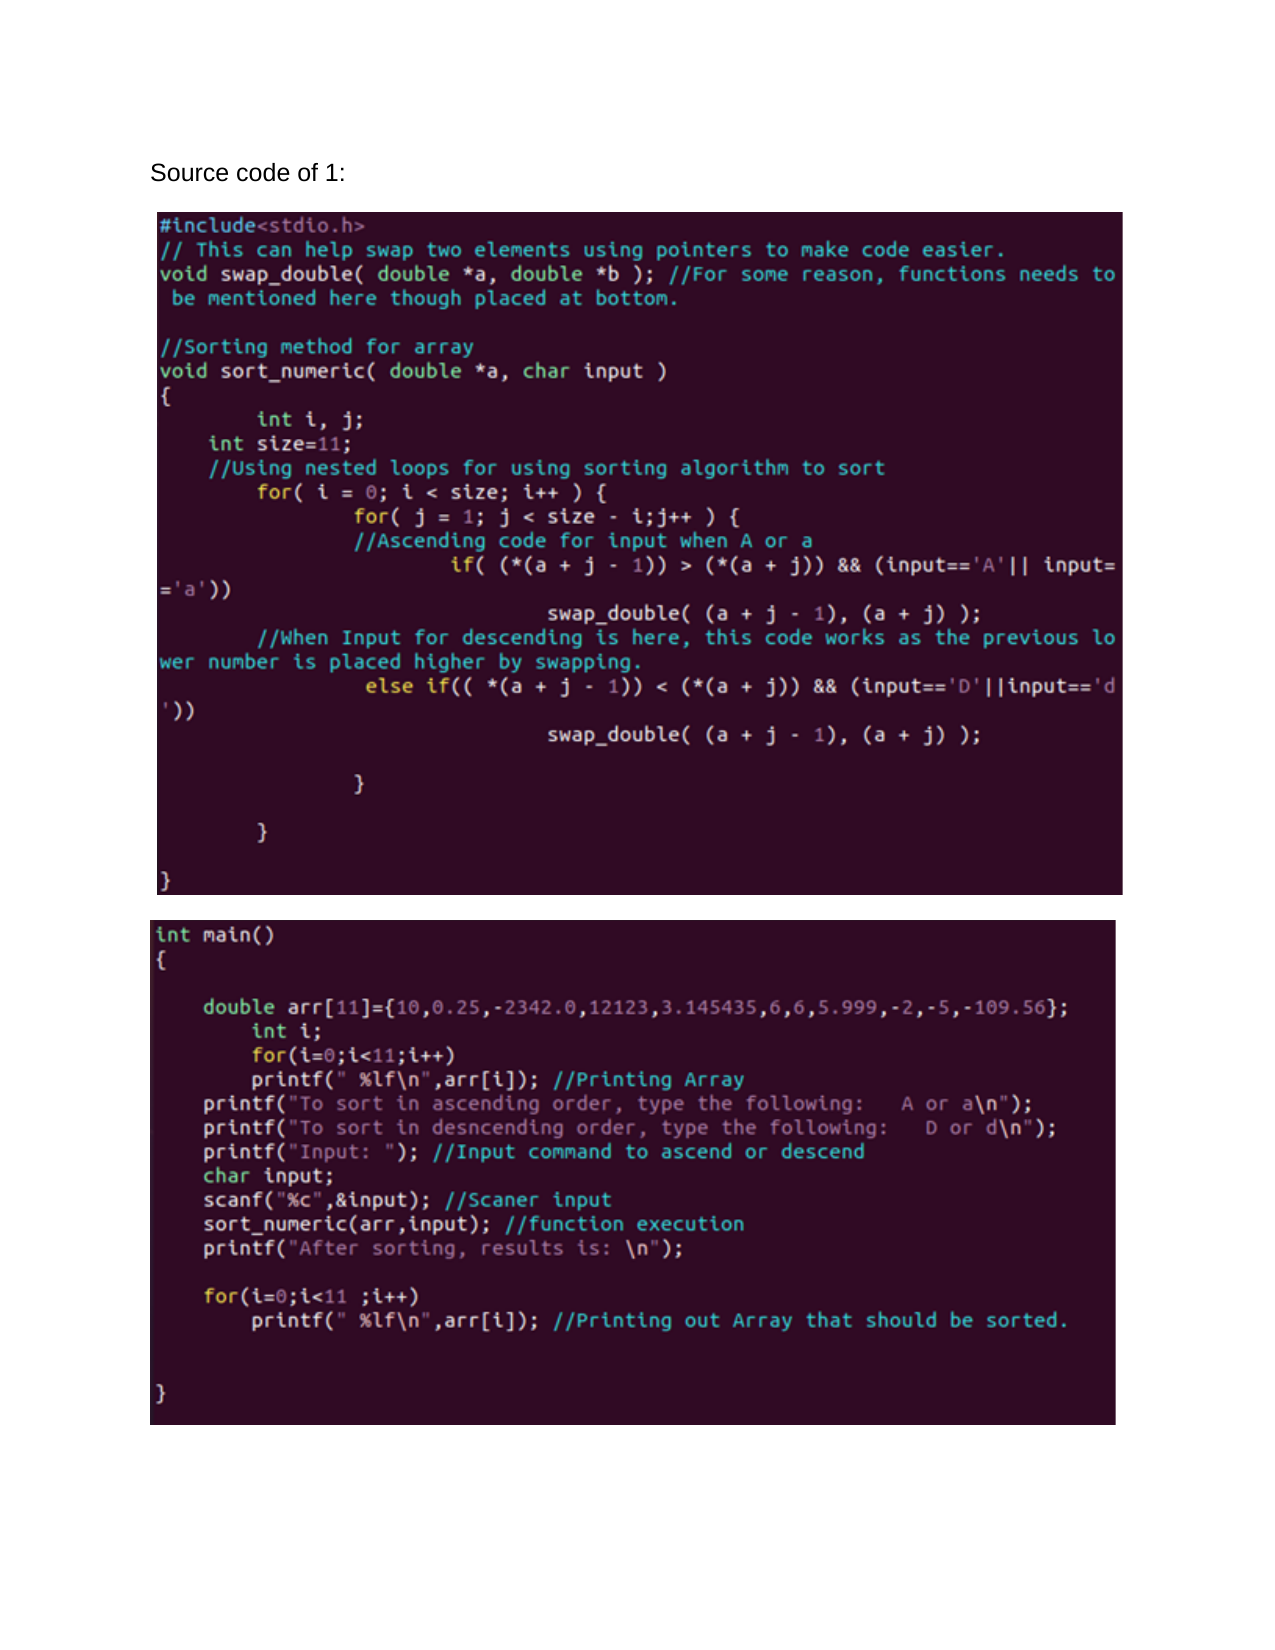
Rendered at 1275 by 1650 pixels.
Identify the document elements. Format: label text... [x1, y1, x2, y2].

picture [157, 212, 1123, 895]
picture [150, 920, 1116, 1425]
text Source code of 1: [150, 158, 1125, 187]
